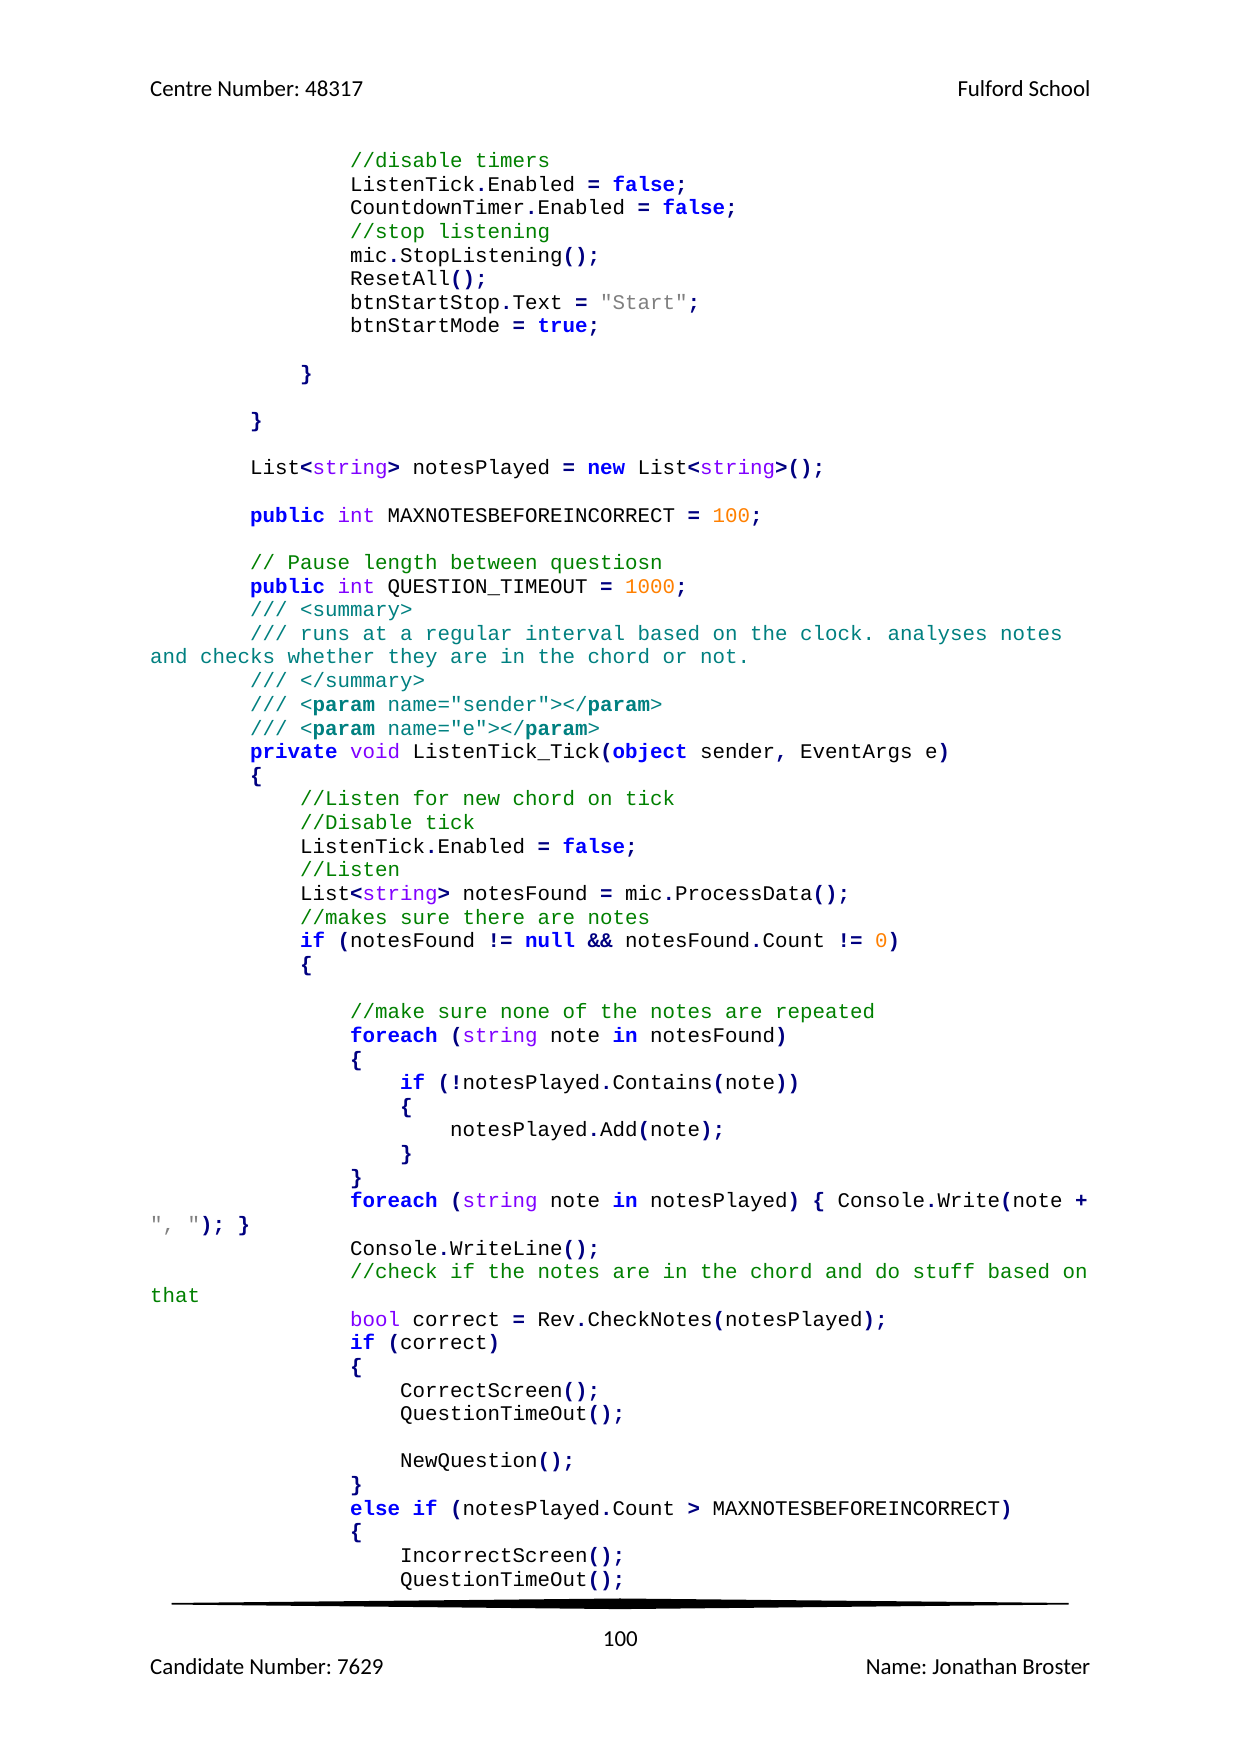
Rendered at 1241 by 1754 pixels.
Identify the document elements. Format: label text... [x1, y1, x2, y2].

text { [150, 1096, 1090, 1119]
text private void ListenTick_Tick(object sender, EventArgs e) [150, 741, 1090, 765]
text CountdownTimer.Enabled = false; [150, 197, 1090, 221]
text //make sure none of the notes are repeated [150, 1001, 1090, 1025]
text public int MAXNOTESBEFOREINCORRECT = 100; [150, 505, 1090, 528]
text IncorrectScreen(); [150, 1545, 1090, 1569]
text if (correct) [150, 1332, 1090, 1356]
text //Listen for new chord on tick [150, 788, 1090, 812]
text // Pause length between questiosn [150, 552, 1090, 576]
text /// <param name="sender"></param> [150, 694, 1090, 717]
text Console.WriteLine(); [150, 1238, 1090, 1261]
text ListenTick.Enabled = false; [150, 836, 1090, 859]
text QuestionTimeOut(); [150, 1403, 1090, 1427]
text { [150, 765, 1090, 788]
text CorrectScreen(); [150, 1379, 1090, 1403]
text } [150, 1167, 1090, 1190]
text //check if the notes are in the chord and do stuff based on that [150, 1261, 1090, 1309]
text } [150, 1474, 1090, 1498]
text /// <param name="e"></param> [150, 717, 1090, 741]
text List<string> notesFound = mic.ProcessData(); [150, 883, 1090, 907]
text NewQuestion(); [150, 1451, 1090, 1474]
text //Disable tick [150, 812, 1090, 836]
text { [150, 1521, 1090, 1545]
text /// </summary> [150, 670, 1090, 694]
text ResetAll(); [150, 268, 1090, 292]
text /// runs at a regular interval based on the clock. analyses notes and checks whether they are in the chord or not. [150, 623, 1090, 670]
text } [150, 1143, 1090, 1167]
text ListenTick.Enabled = false; [150, 174, 1090, 197]
text //makes sure there are notes [150, 907, 1090, 930]
text mic.StopListening(); [150, 244, 1090, 268]
text foreach (string note in notesFound) [150, 1025, 1090, 1048]
text } [150, 410, 1090, 434]
text List<string> notesPlayed = new List<string>(); [150, 457, 1090, 481]
text /// <summary> [150, 599, 1090, 623]
text notesPlayed.Add(note); [150, 1119, 1090, 1143]
text //Listen [150, 859, 1090, 883]
text { [150, 954, 1090, 978]
text //stop listening [150, 221, 1090, 244]
text { [150, 1356, 1090, 1379]
text bool correct = Rev.CheckNotes(notesPlayed); [150, 1309, 1090, 1332]
text if (notesFound != null && notesFound.Count != 0) [150, 930, 1090, 954]
text foreach (string note in notesPlayed) { Console.Write(note + ", "); } [150, 1190, 1090, 1238]
text } [150, 363, 1090, 386]
text { [150, 1048, 1090, 1072]
text btnStartMode = true; [150, 316, 1090, 339]
text btnStartStop.Text = "Start"; [150, 292, 1090, 316]
text public int QUESTION_TIMEOUT = 1000; [150, 576, 1090, 599]
text else if (notesPlayed.Count > MAXNOTESBEFOREINCORRECT) [150, 1498, 1090, 1521]
text if (!notesPlayed.Contains(note)) [150, 1072, 1090, 1096]
text QuestionTimeOut(); [150, 1569, 1090, 1592]
text //disable timers [150, 150, 1090, 174]
